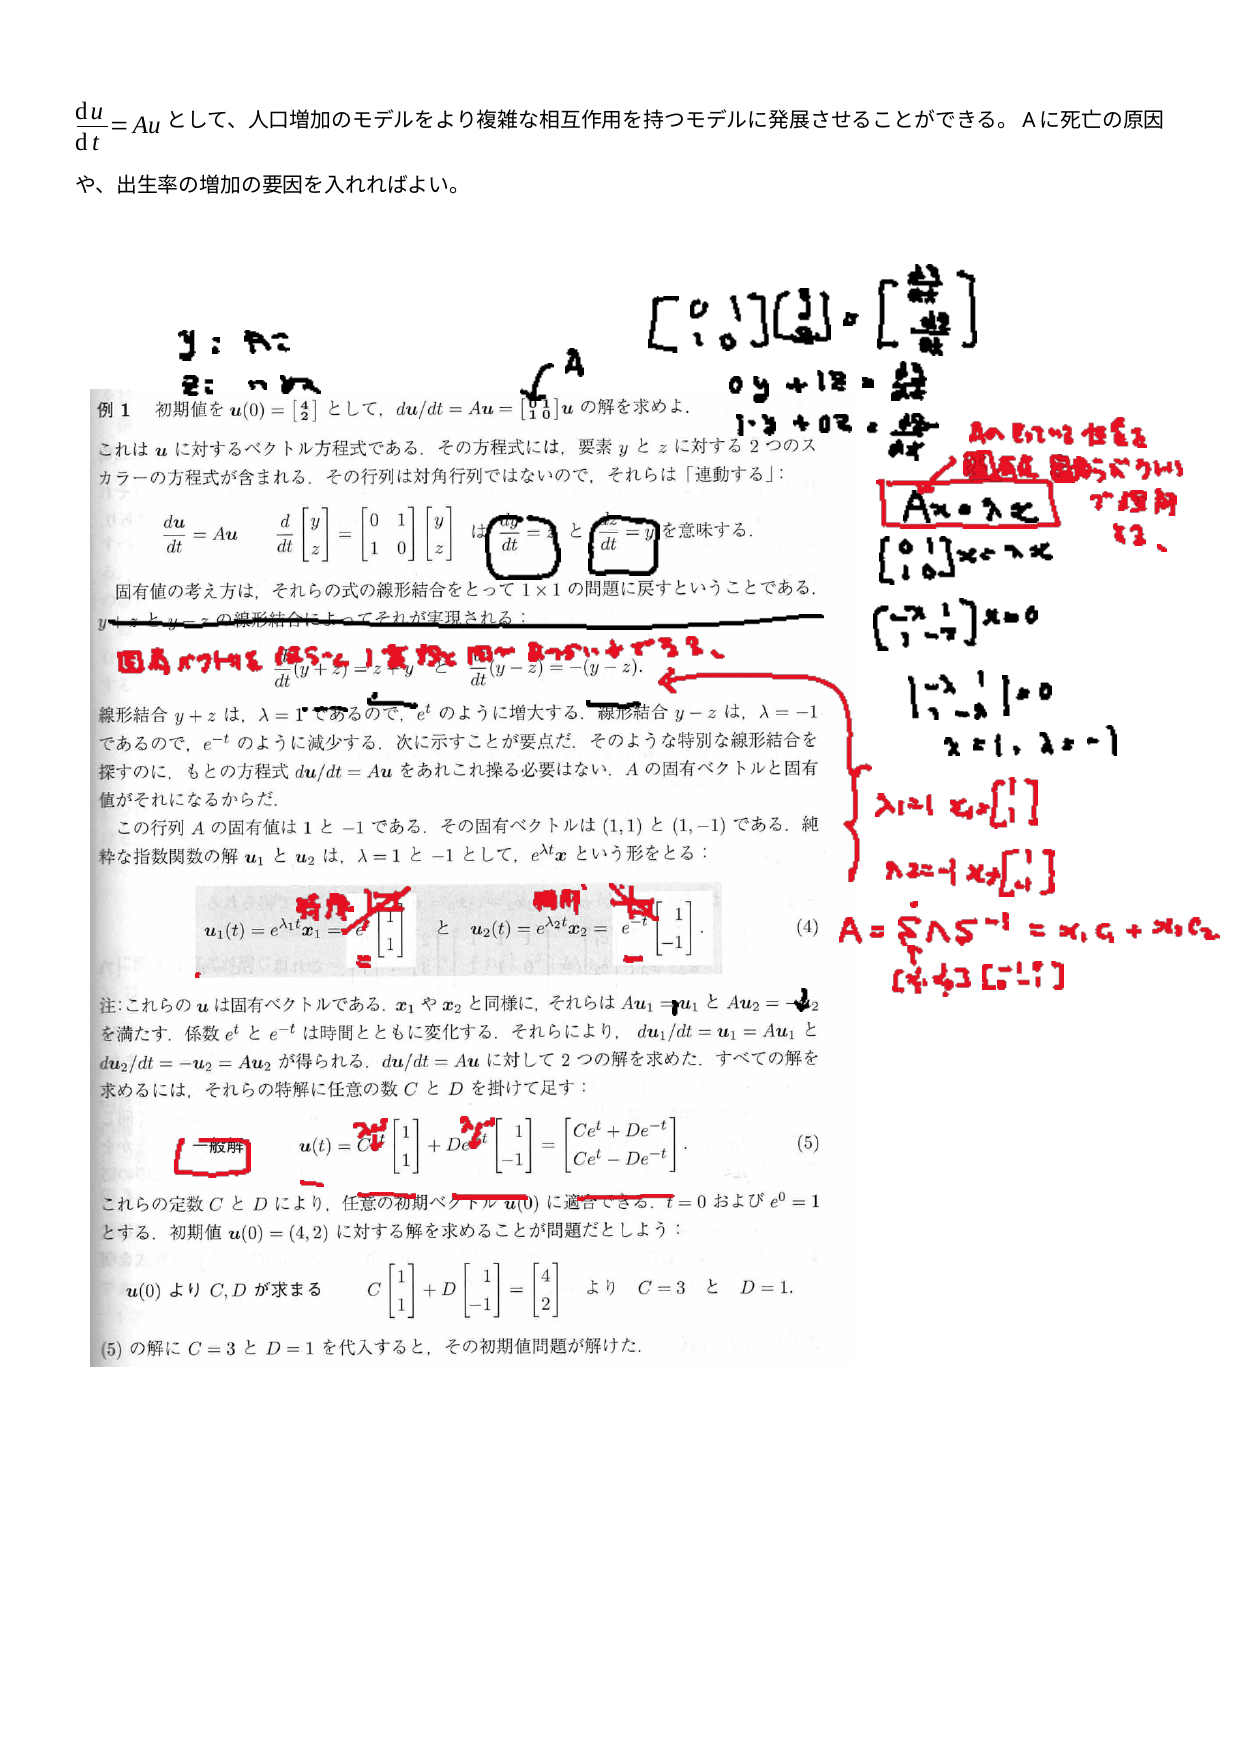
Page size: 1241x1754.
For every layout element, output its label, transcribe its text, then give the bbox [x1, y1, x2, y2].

picture [212, 337, 220, 354]
picture [997, 961, 1064, 990]
picture [178, 330, 196, 361]
picture [862, 377, 874, 388]
picture [1090, 488, 1177, 516]
picture [950, 777, 1038, 829]
picture [1002, 675, 1052, 716]
picture [565, 348, 584, 377]
picture [892, 912, 1009, 997]
picture [973, 732, 1074, 757]
picture [944, 737, 960, 756]
picture [1126, 917, 1220, 940]
picture [244, 330, 290, 354]
picture [891, 361, 927, 401]
picture [867, 413, 1183, 529]
picture [969, 417, 1147, 448]
picture [877, 264, 977, 356]
picture [982, 964, 996, 990]
picture [690, 288, 831, 351]
picture [75, 363, 884, 1367]
picture [1029, 923, 1114, 943]
picture [886, 849, 1055, 897]
picture [879, 536, 1053, 585]
picture [843, 312, 859, 326]
text として、人口増加のモデルをより複雑な相互作用を持つモデルに発展させることができる。Aに死亡の原因や、出生率の増加の要因を入れればよい。 [75, 89, 1165, 202]
picture [1113, 523, 1146, 546]
picture [873, 598, 1038, 651]
picture [1157, 544, 1167, 552]
picture [908, 670, 987, 720]
picture [875, 793, 933, 817]
picture [1087, 725, 1117, 756]
picture [910, 901, 918, 908]
picture [648, 296, 679, 353]
